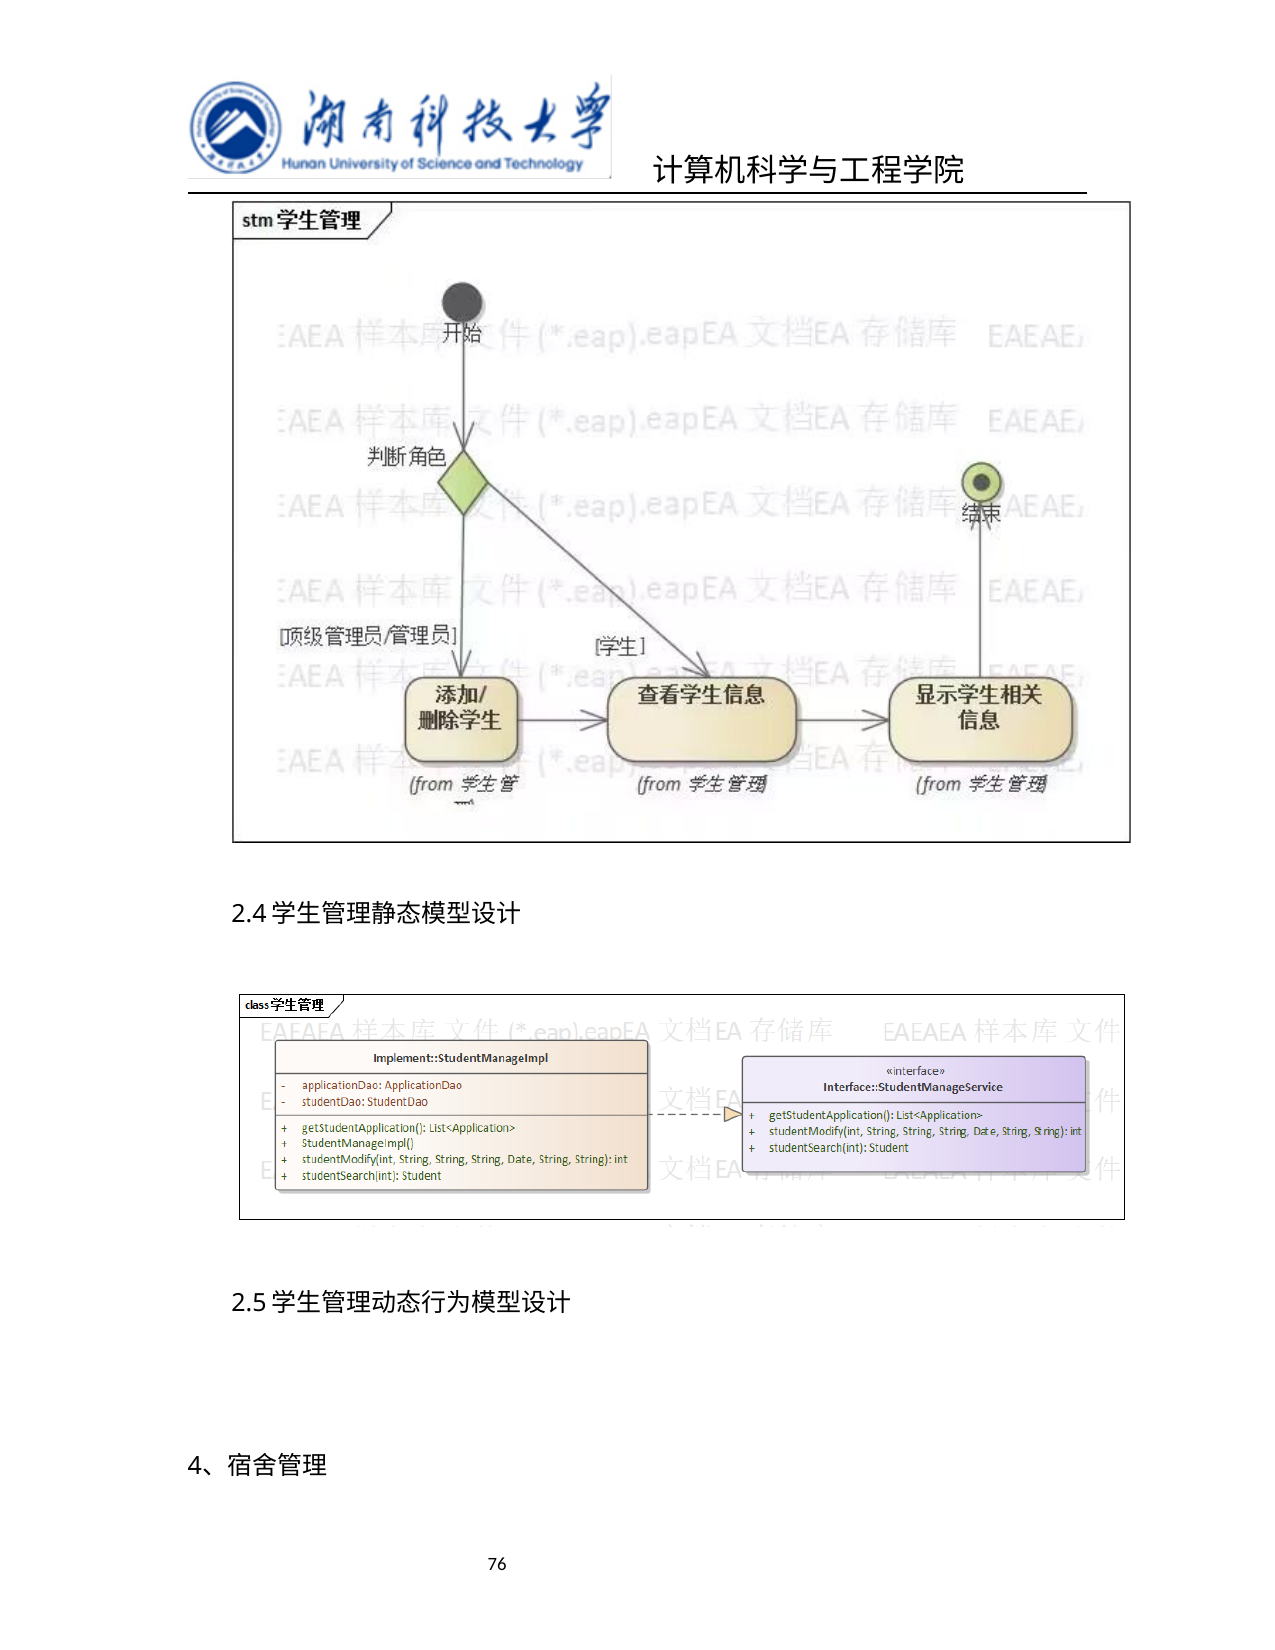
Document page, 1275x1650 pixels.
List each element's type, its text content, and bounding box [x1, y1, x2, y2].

list 2.4学生管理静态模型设计 [187, 879, 1087, 944]
picture [231, 986, 1131, 1227]
list 2.5学生管理动态行为模型设计 [187, 1268, 1087, 1333]
picture [187, 75, 613, 182]
picture [231, 200, 1131, 843]
list 宿舍管理 [187, 1431, 1087, 1496]
